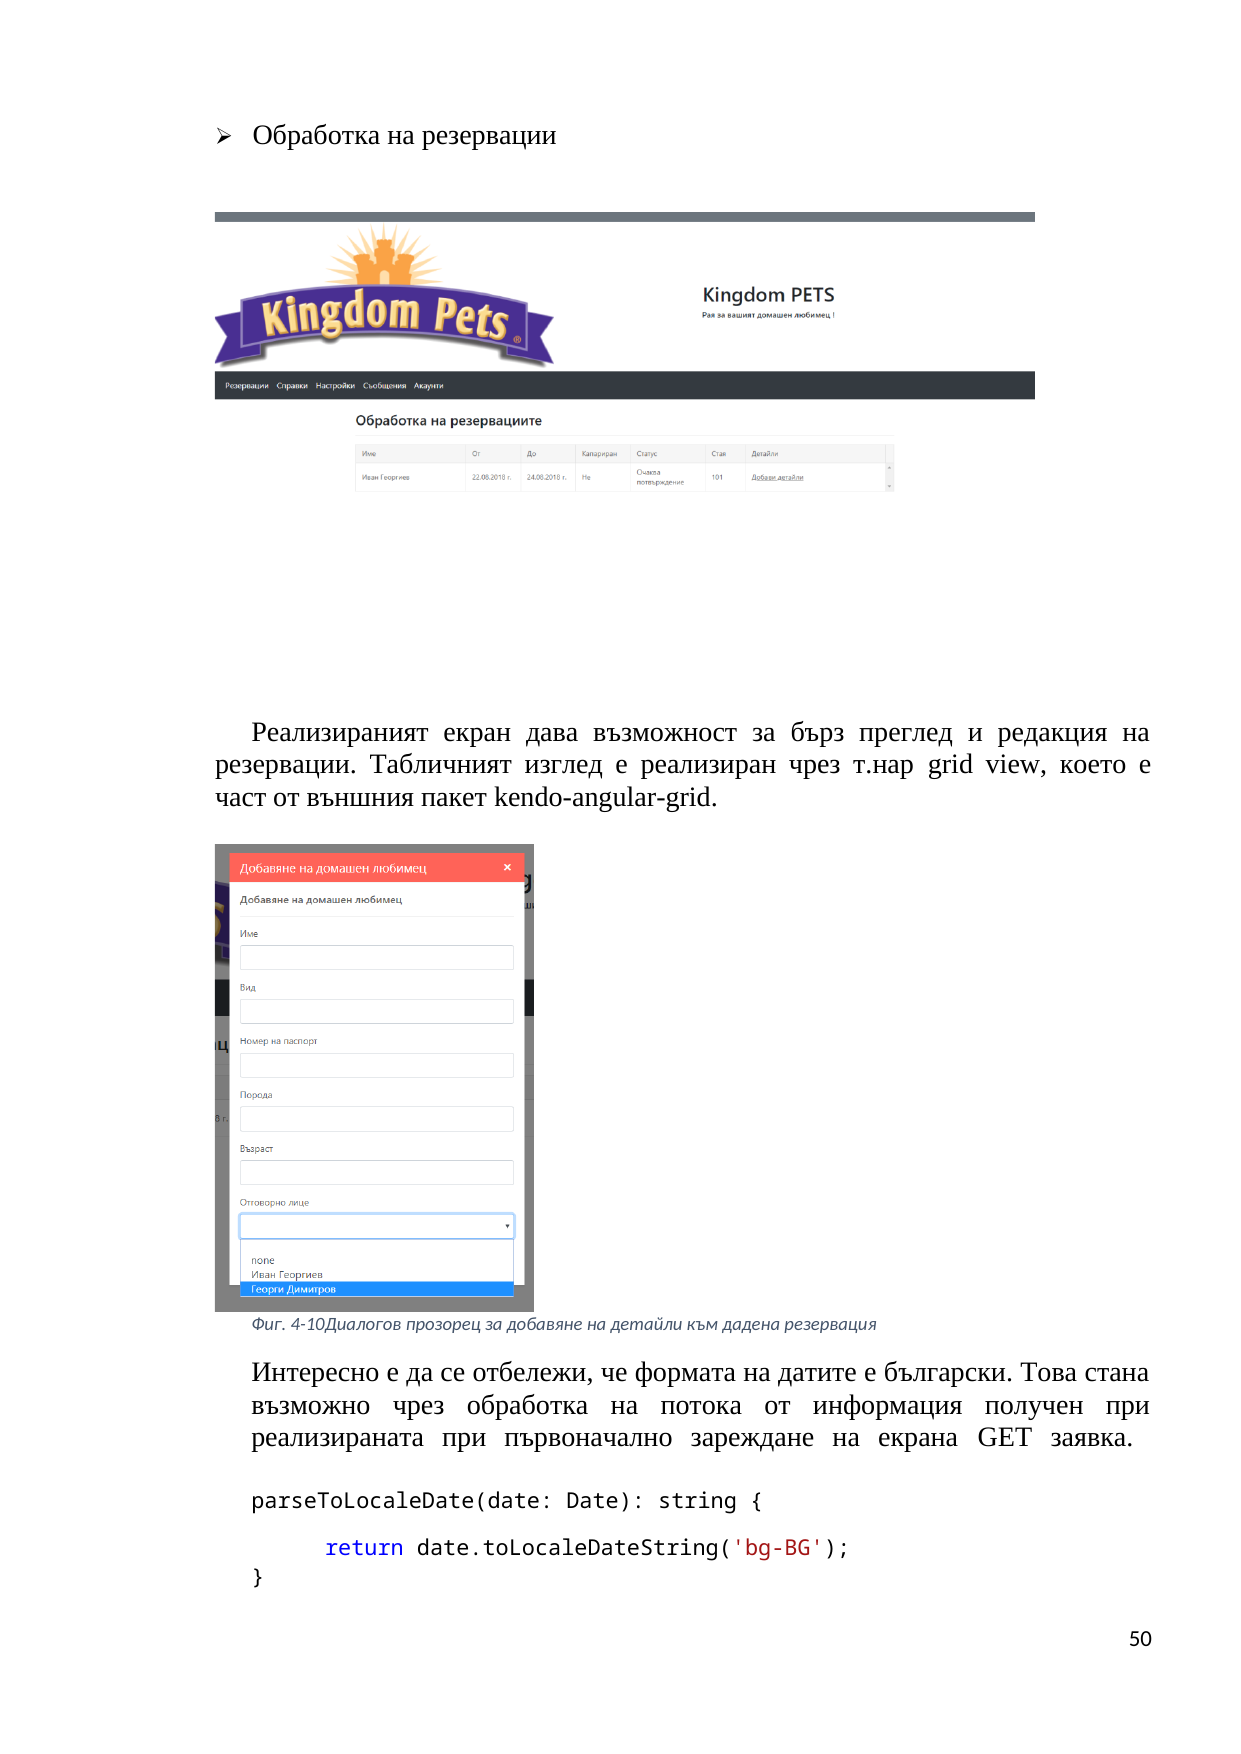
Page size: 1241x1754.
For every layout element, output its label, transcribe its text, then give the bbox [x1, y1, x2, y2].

text return date.toLocaleDateString('bg-BG'); [177, 1532, 1152, 1561]
picture [214, 212, 1035, 553]
text } [177, 1561, 1152, 1591]
picture [214, 844, 534, 1312]
text Интересно е да се отбележи, че формата на датите е български. Това стана възможно чрез обработка на потока от информация получен при реализираната при първоначално зареждане на екрана GET заявка. parseToLocaleDate(date: Date): string { [251, 1356, 1152, 1515]
list Обработка на резервации [215, 118, 1152, 213]
